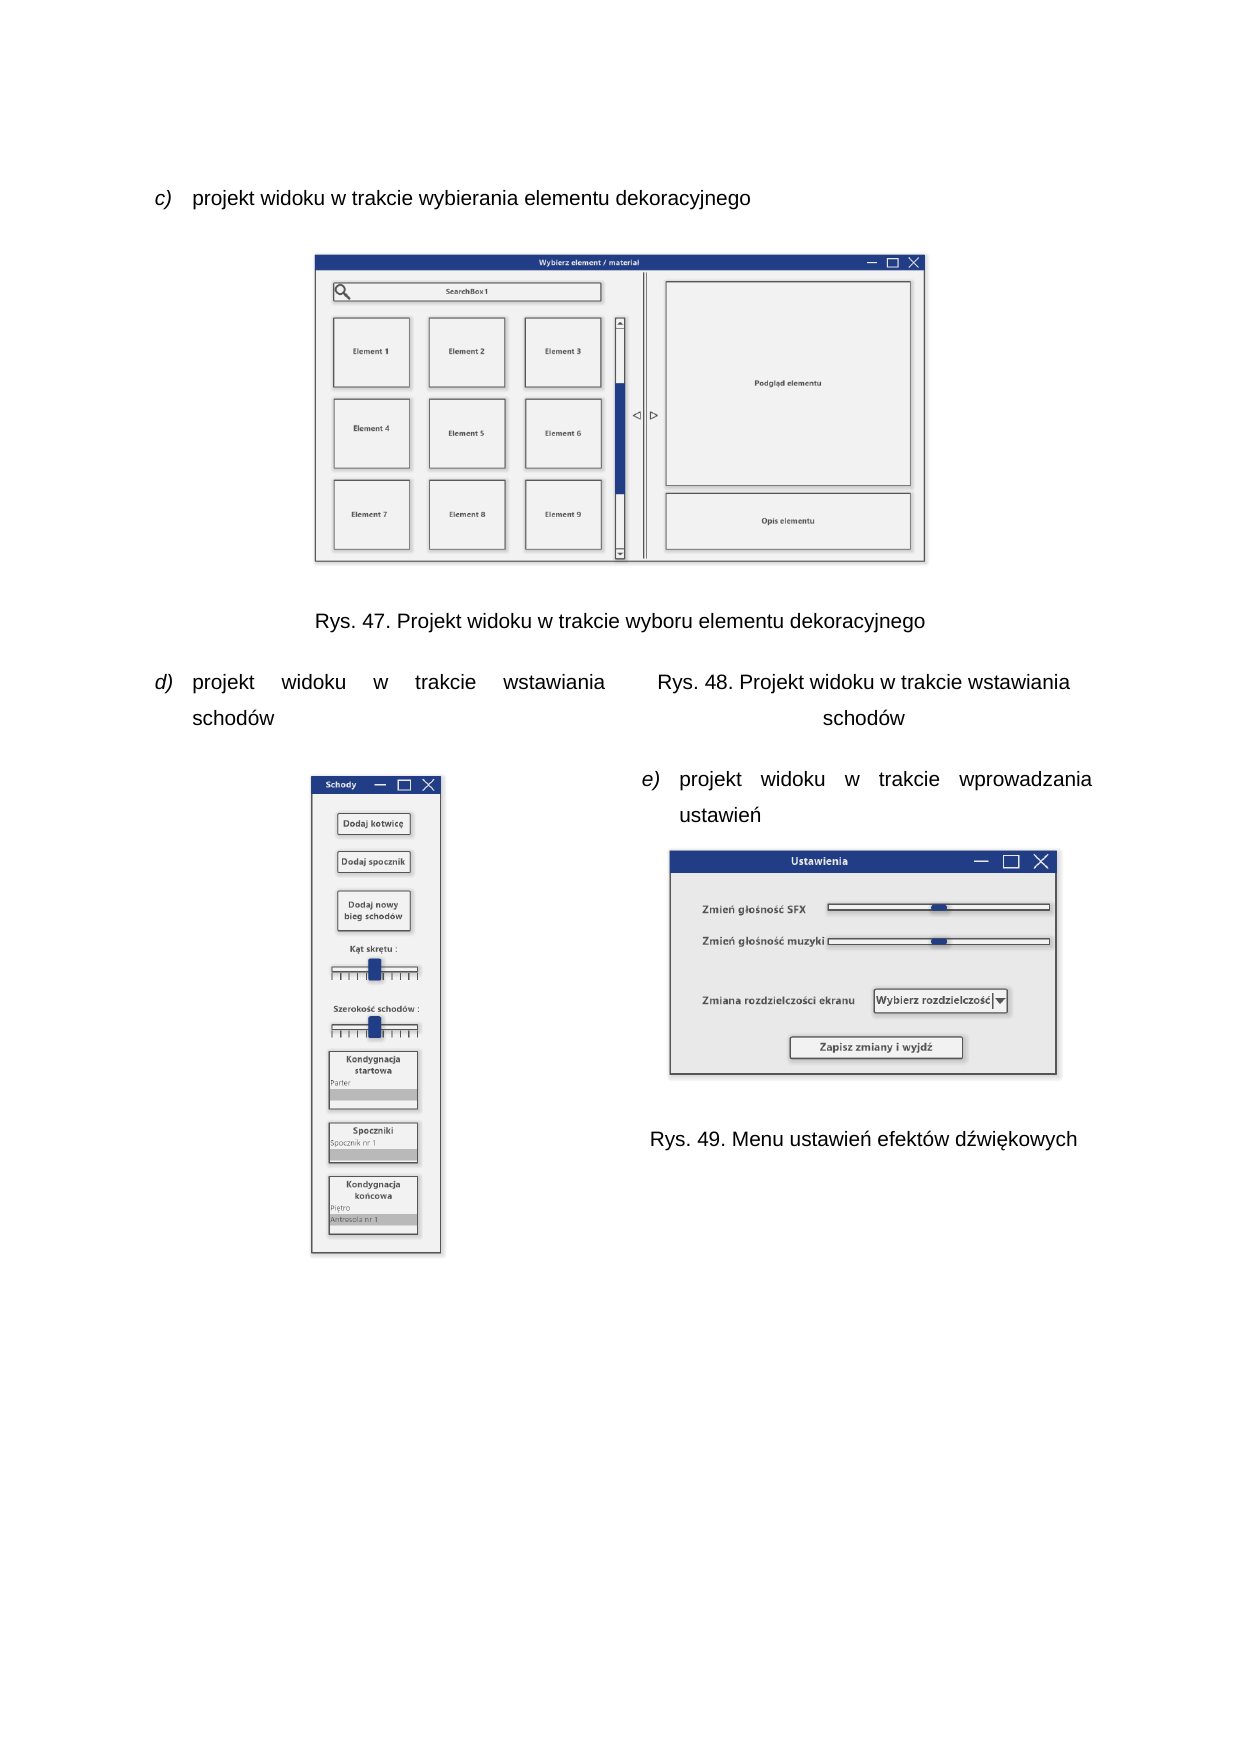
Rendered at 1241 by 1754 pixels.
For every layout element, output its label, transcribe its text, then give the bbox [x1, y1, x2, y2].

picture [657, 838, 1070, 1088]
list projekt widoku w trakcie wprowadzania ustawień [642, 767, 1092, 827]
list projekt widoku w trakcie wybierania elementu dekoracyjnego [154, 186, 1092, 210]
text Rys. 47. Projekt widoku w trakcie wyboru elementu dekoracyjnego [148, 609, 1092, 633]
list projekt widoku w trakcie wstawiania schodów [154, 670, 605, 730]
text Rys. 49. Menu ustawień efektów dźwiękowych [635, 1126, 1092, 1150]
text Rys. 48. Projekt widoku w trakcie wstawiania schodów [635, 670, 1092, 730]
picture [301, 767, 452, 1264]
picture [306, 246, 934, 571]
